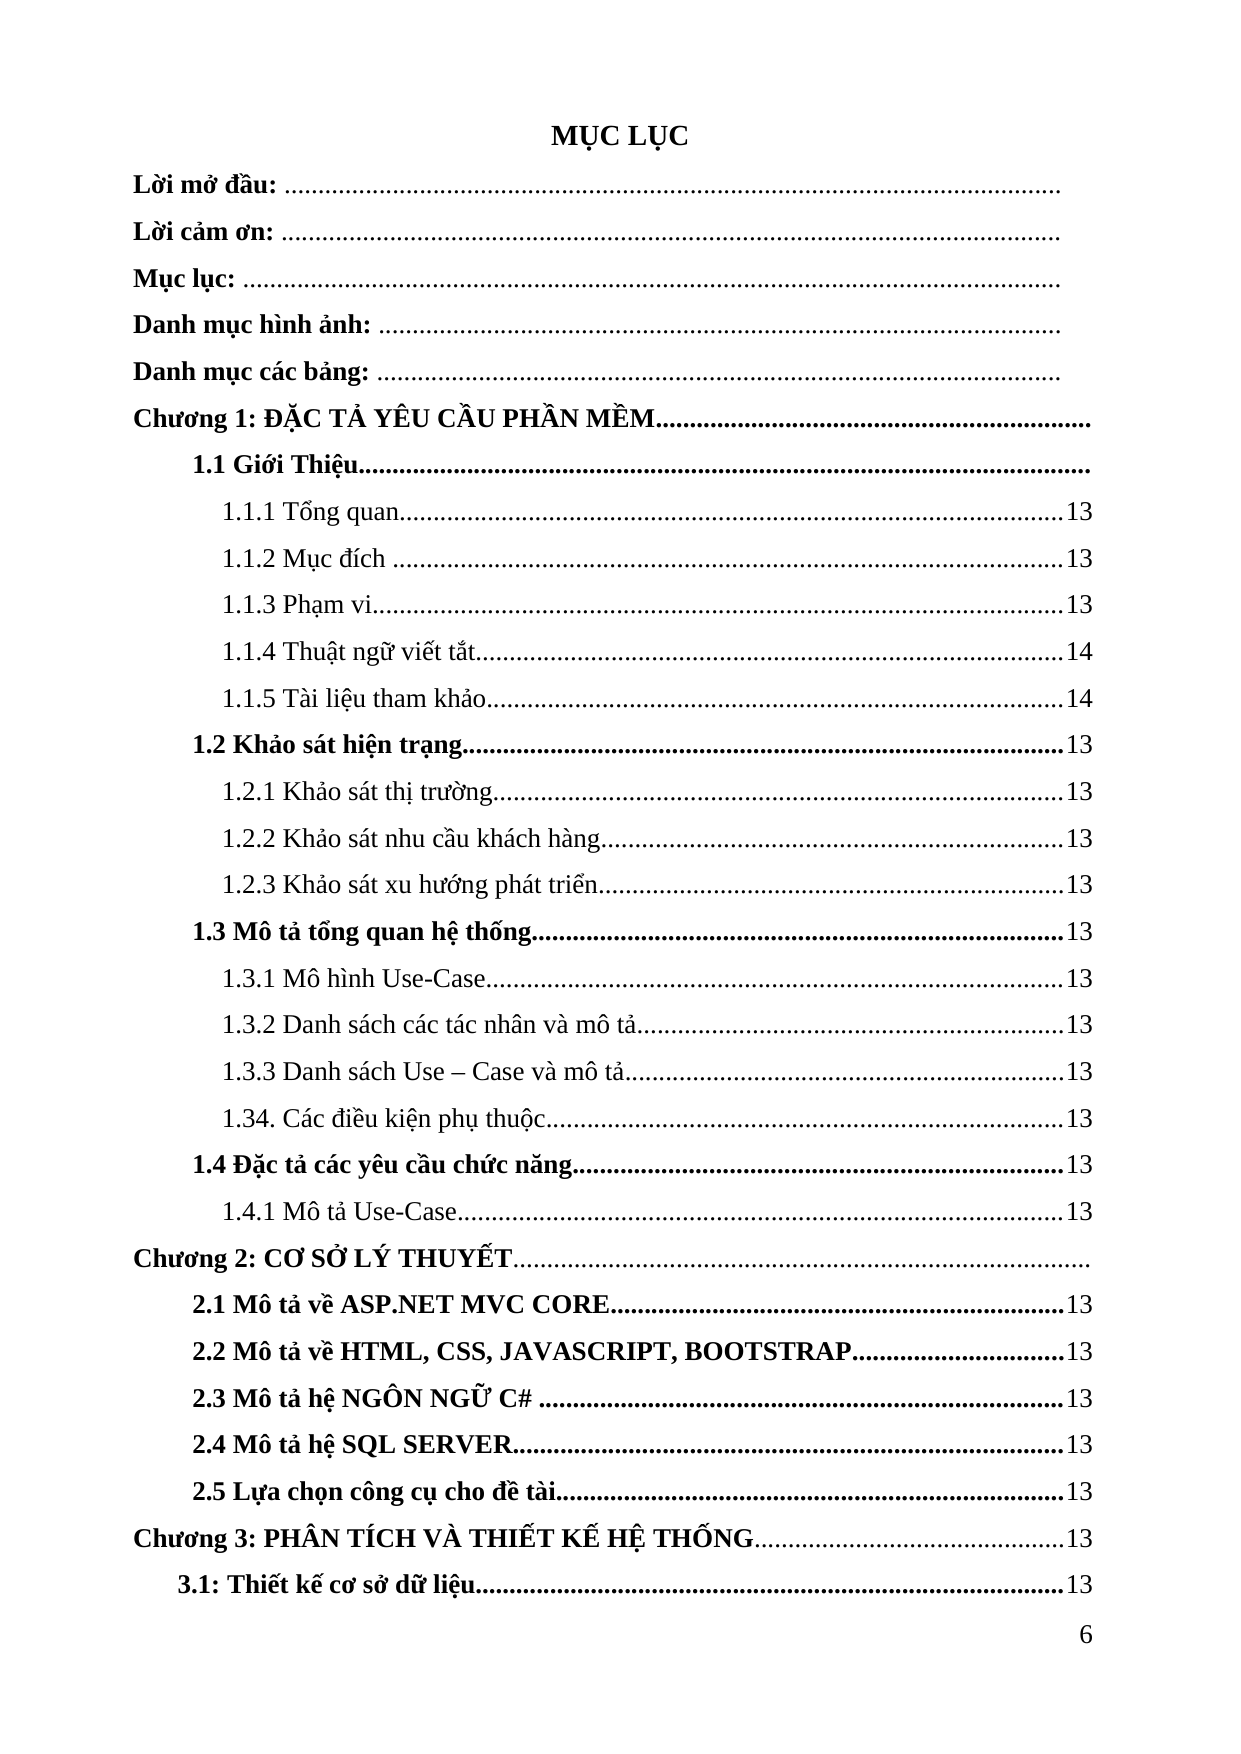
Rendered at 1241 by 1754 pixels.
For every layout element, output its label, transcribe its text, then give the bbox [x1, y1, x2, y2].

text 1.1.1 Tổng quan 13 [162, 495, 1092, 526]
text 1.3.1 Mô hình Use-Case 13 [162, 962, 1092, 993]
text 1.1.3 Phạm vi 13 [162, 588, 1092, 619]
text 2.3 Mô tả hệ NGÔN NGỮ C# 13 [192, 1382, 1092, 1413]
text 1.2.3 Khảo sát xu hướng phát triển 13 [162, 868, 1092, 899]
text Danh mục hình ảnh: [118, 308, 1092, 339]
text Mục lục: [118, 262, 1092, 293]
text 1.1 Giới Thiệu [118, 448, 1092, 479]
text Lời cảm ơn: [118, 215, 1092, 246]
text 1.2.2 Khảo sát nhu cầu khách hàng 13 [162, 822, 1092, 853]
text Danh mục các bảng: [118, 355, 1092, 386]
text 1.1.2 Mục đích 13 [162, 542, 1092, 573]
text 2.2 Mô tả về HTML, CSS, JAVASCRIPT, BOOTSTRAP 13 [192, 1335, 1092, 1366]
text Chương 1: ĐẶC TẢ YÊU CẦU PHẦN MỀM [118, 402, 1092, 433]
text 1.1.4 Thuật ngữ viết tắt 14 [162, 635, 1092, 666]
text 1.4.1 Mô tả Use-Case 13 [162, 1195, 1092, 1226]
text 1.4 Đặc tả các yêu cầu chức năng 13 [133, 1148, 1092, 1179]
text Chương 3: PHÂN TÍCH VÀ THIẾT KẾ HỆ THỐNG 13 [118, 1522, 1092, 1553]
text 2.4 Mô tả hệ SQL SERVER 13 [192, 1428, 1092, 1459]
text 3.1: Thiết kế cơ sở dữ liệu 13 [118, 1568, 1092, 1599]
text Lời mở đầu: [118, 168, 1092, 199]
text 1.1.5 Tài liệu tham khảo 14 [162, 682, 1092, 713]
text MỤC LỤC [118, 118, 1092, 152]
text 2.1 Mô tả về ASP.NET MVC CORE 13 [192, 1288, 1092, 1319]
text 1.2.1 Khảo sát thị trường 13 [162, 775, 1092, 806]
text 1.34. Các điều kiện phụ thuộc 13 [162, 1102, 1092, 1133]
text Chương 2: CƠ SỞ LÝ THUYẾT [118, 1242, 1092, 1273]
text 1.2 Khảo sát hiện trạng 13 [133, 728, 1092, 759]
text 1.3.2 Danh sách các tác nhân và mô tả 13 [162, 1008, 1092, 1039]
text 1.3.3 Danh sách Use – Case và mô tả 13 [162, 1055, 1092, 1086]
text 2.5 Lựa chọn công cụ cho đề tài 13 [192, 1475, 1092, 1506]
text 1.3 Mô tả tổng quan hệ thống 13 [133, 915, 1092, 946]
